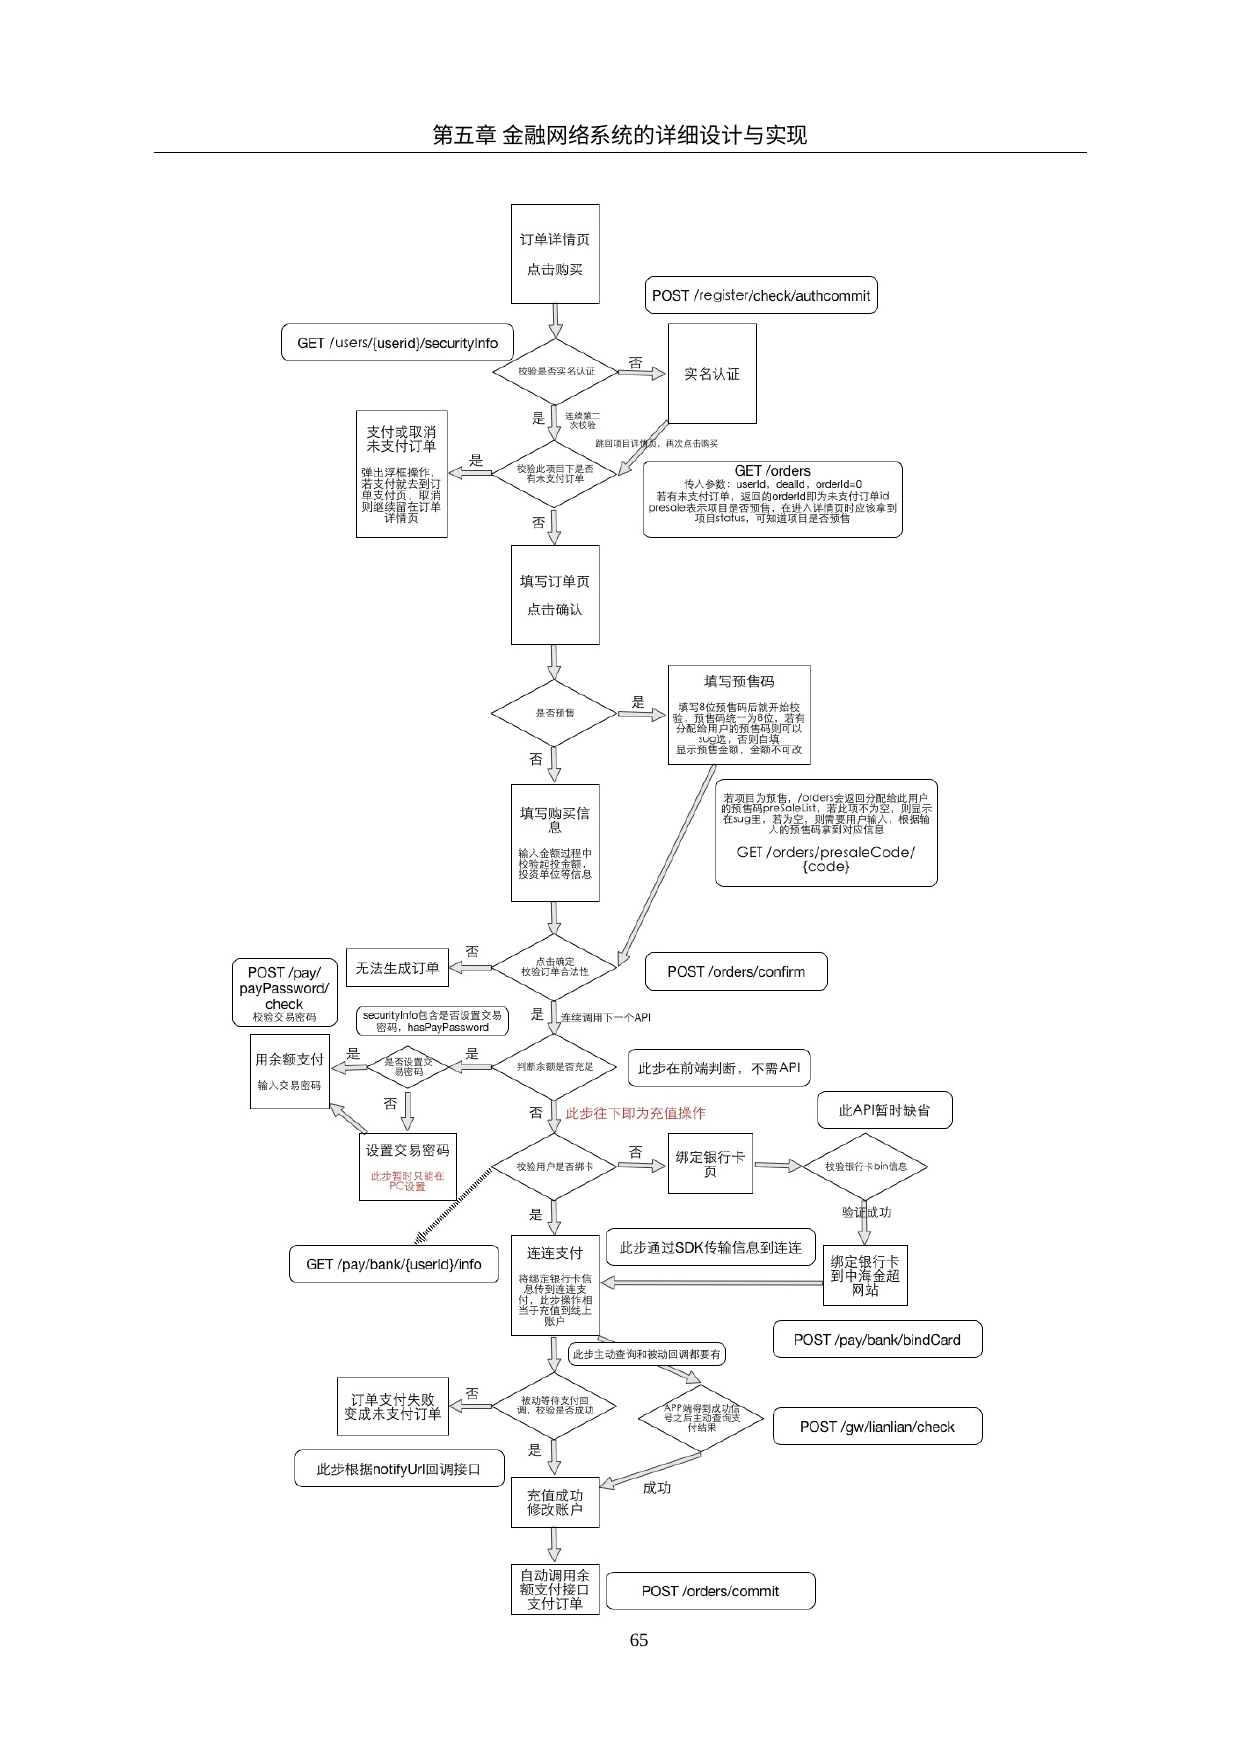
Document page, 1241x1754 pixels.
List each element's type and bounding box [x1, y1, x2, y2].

picture [222, 194, 992, 1624]
